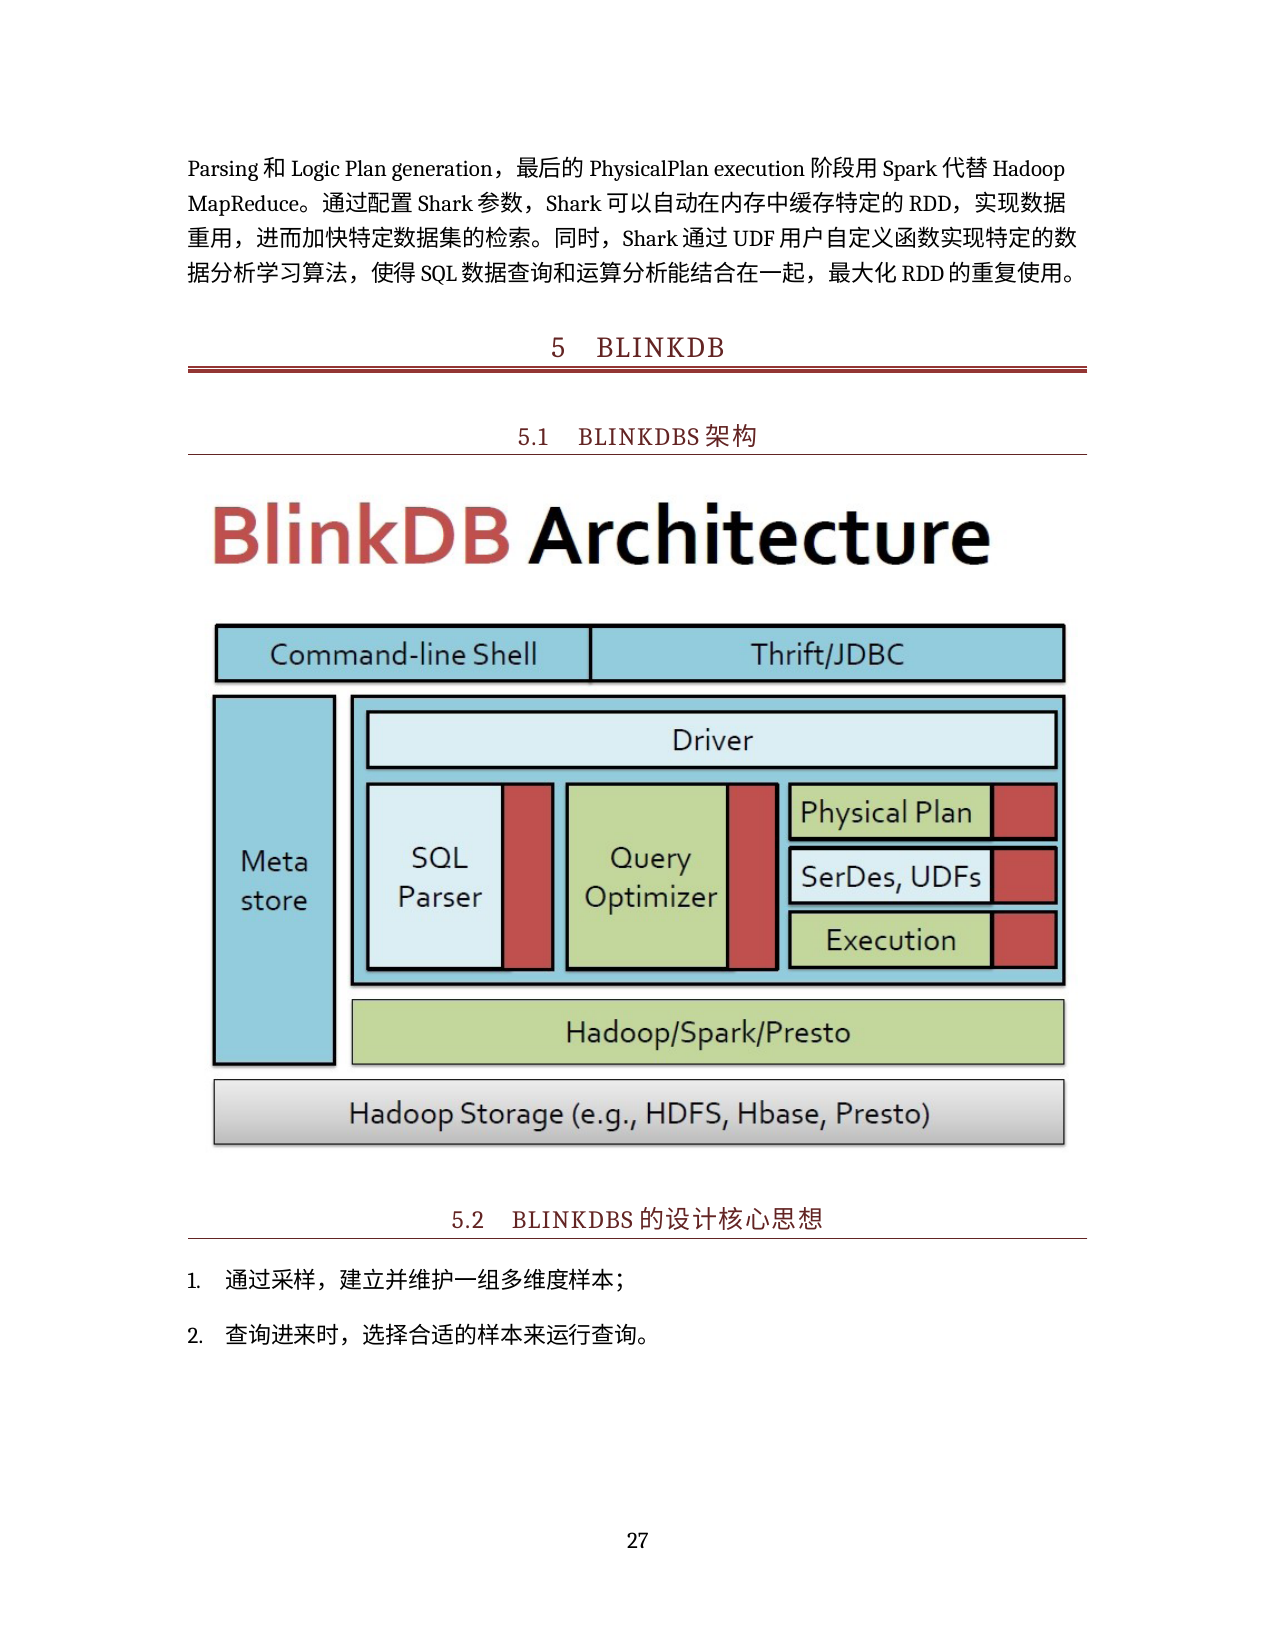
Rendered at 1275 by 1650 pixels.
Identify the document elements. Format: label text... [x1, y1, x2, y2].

subtitle BlinkDB [187, 331, 1087, 373]
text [187, 150, 1087, 288]
list 查询进来时，选择合适的样本来运行查询。 [187, 1317, 1087, 1350]
subtitle BlinkDBs架构 [187, 416, 1087, 455]
subtitle BlinkDBs的设计核心思想 [187, 1199, 1087, 1239]
list 通过采样，建立并维护一组多维度样本； [187, 1262, 1087, 1295]
